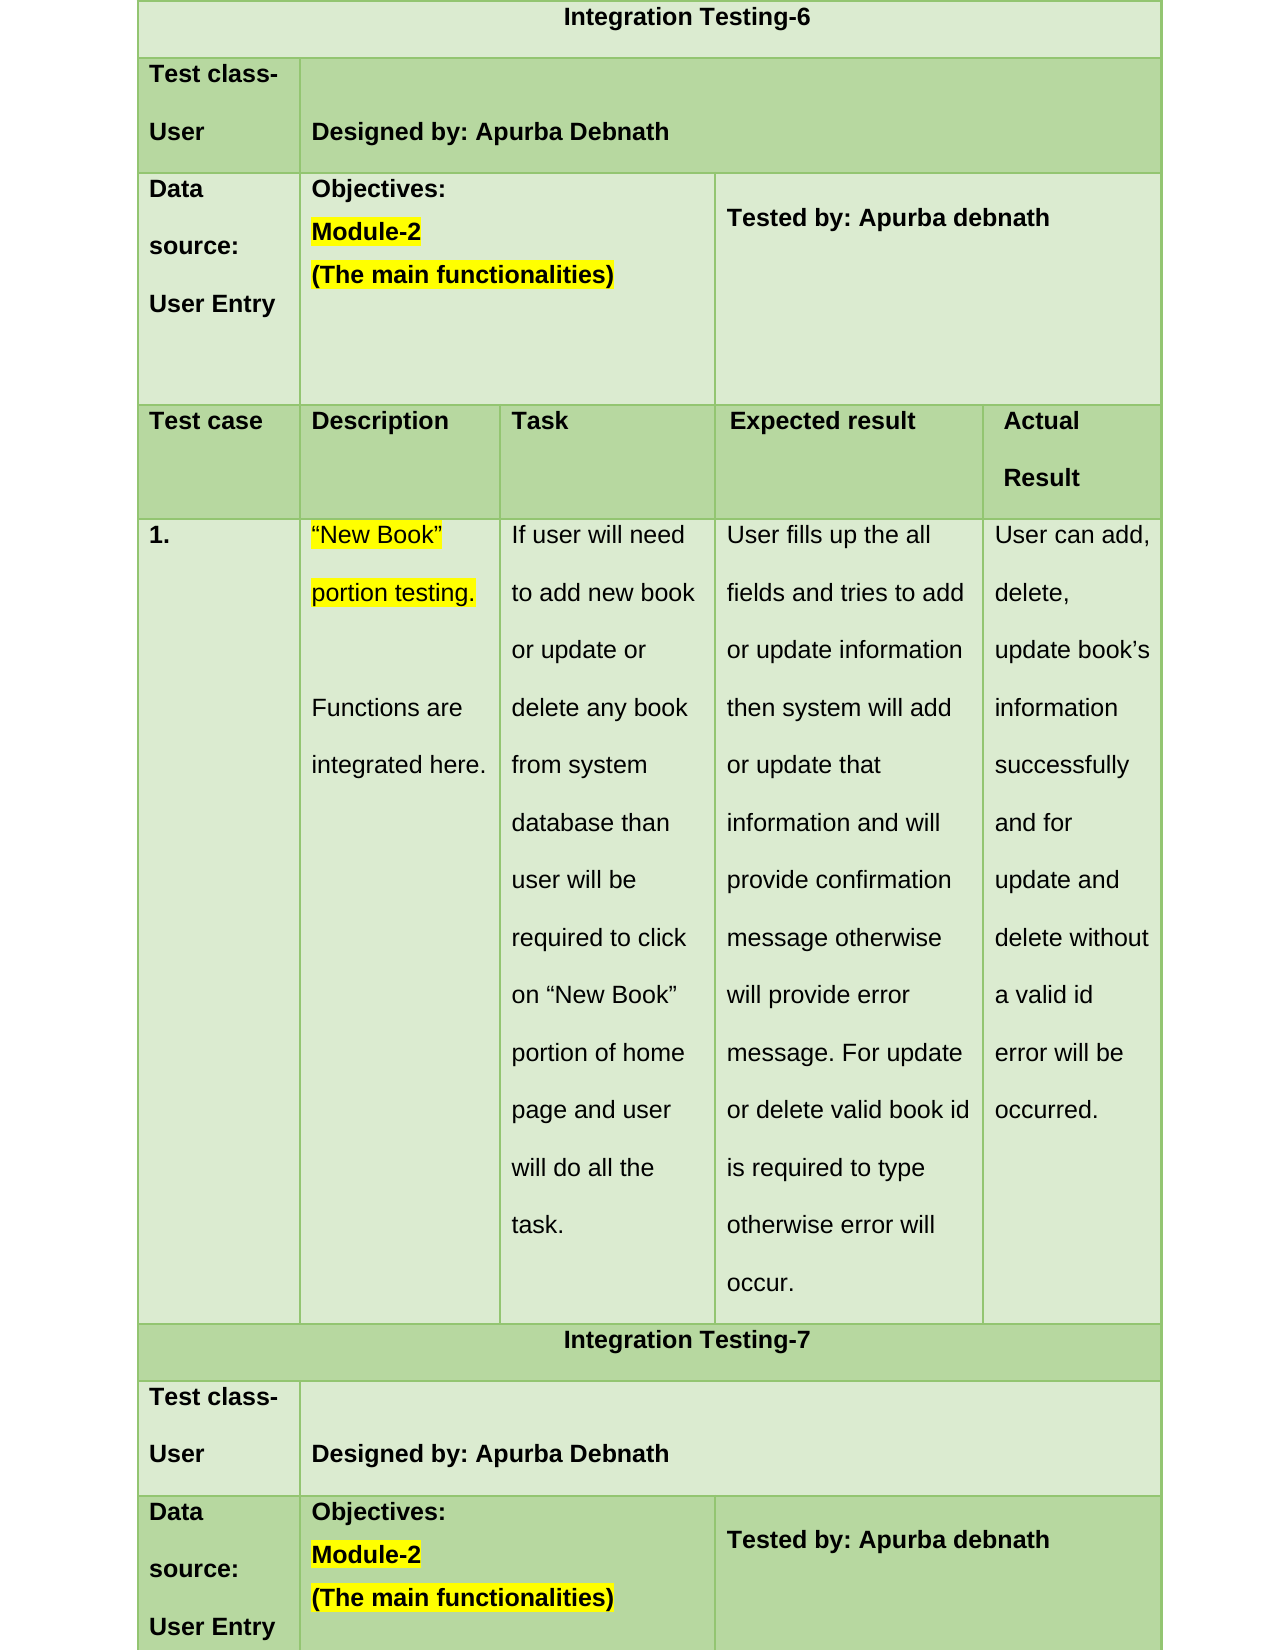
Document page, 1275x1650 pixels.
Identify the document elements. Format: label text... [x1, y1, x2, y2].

table_cell Actual Result [984, 406, 1160, 518]
table_cell Test class- User [139, 1382, 299, 1494]
table_cell Test class- User [139, 59, 299, 172]
table_cell Tested by: Apurba debnath [716, 174, 1160, 404]
table_cell Description [301, 406, 499, 518]
table_cell Test case [139, 406, 299, 518]
table_cell Data source: User Entry [139, 1497, 299, 1650]
table_cell Data source: User Entry [139, 174, 299, 404]
table_cell Task [501, 406, 714, 518]
table_cell Tested by: Apurba debnath [716, 1497, 1160, 1650]
table_cell If user will need to add new book or update or delete any book from system database than user will be required to click on “New Book” portion of home page and user will do all the task. [501, 520, 714, 1323]
table_cell Objectives: Module-2 (The main functionalities) [301, 174, 714, 404]
table_cell Integration Testing-7 [139, 1325, 1160, 1380]
table_cell Designed by: Apurba Debnath [301, 59, 1160, 172]
table_cell Expected result [716, 406, 982, 518]
table_cell User fills up the all fields and tries to add or update information then system will add or update that information and will provide confirmation message otherwise will provide error message. For update or delete valid book id is required to type otherwise error will occur. [716, 520, 982, 1323]
table_cell “New Book” portion testing. Functions are integrated here. [301, 520, 499, 1323]
table_cell Objectives: Module-2 (The main functionalities) [301, 1497, 714, 1650]
table_cell 1. [139, 520, 299, 1323]
table_cell Designed by: Apurba Debnath [301, 1382, 1160, 1494]
table_header Integration Testing-6 [139, 2, 1160, 57]
table_cell User can add, delete, update book’s information successfully and for update and delete without a valid id error will be occurred. [984, 520, 1160, 1323]
